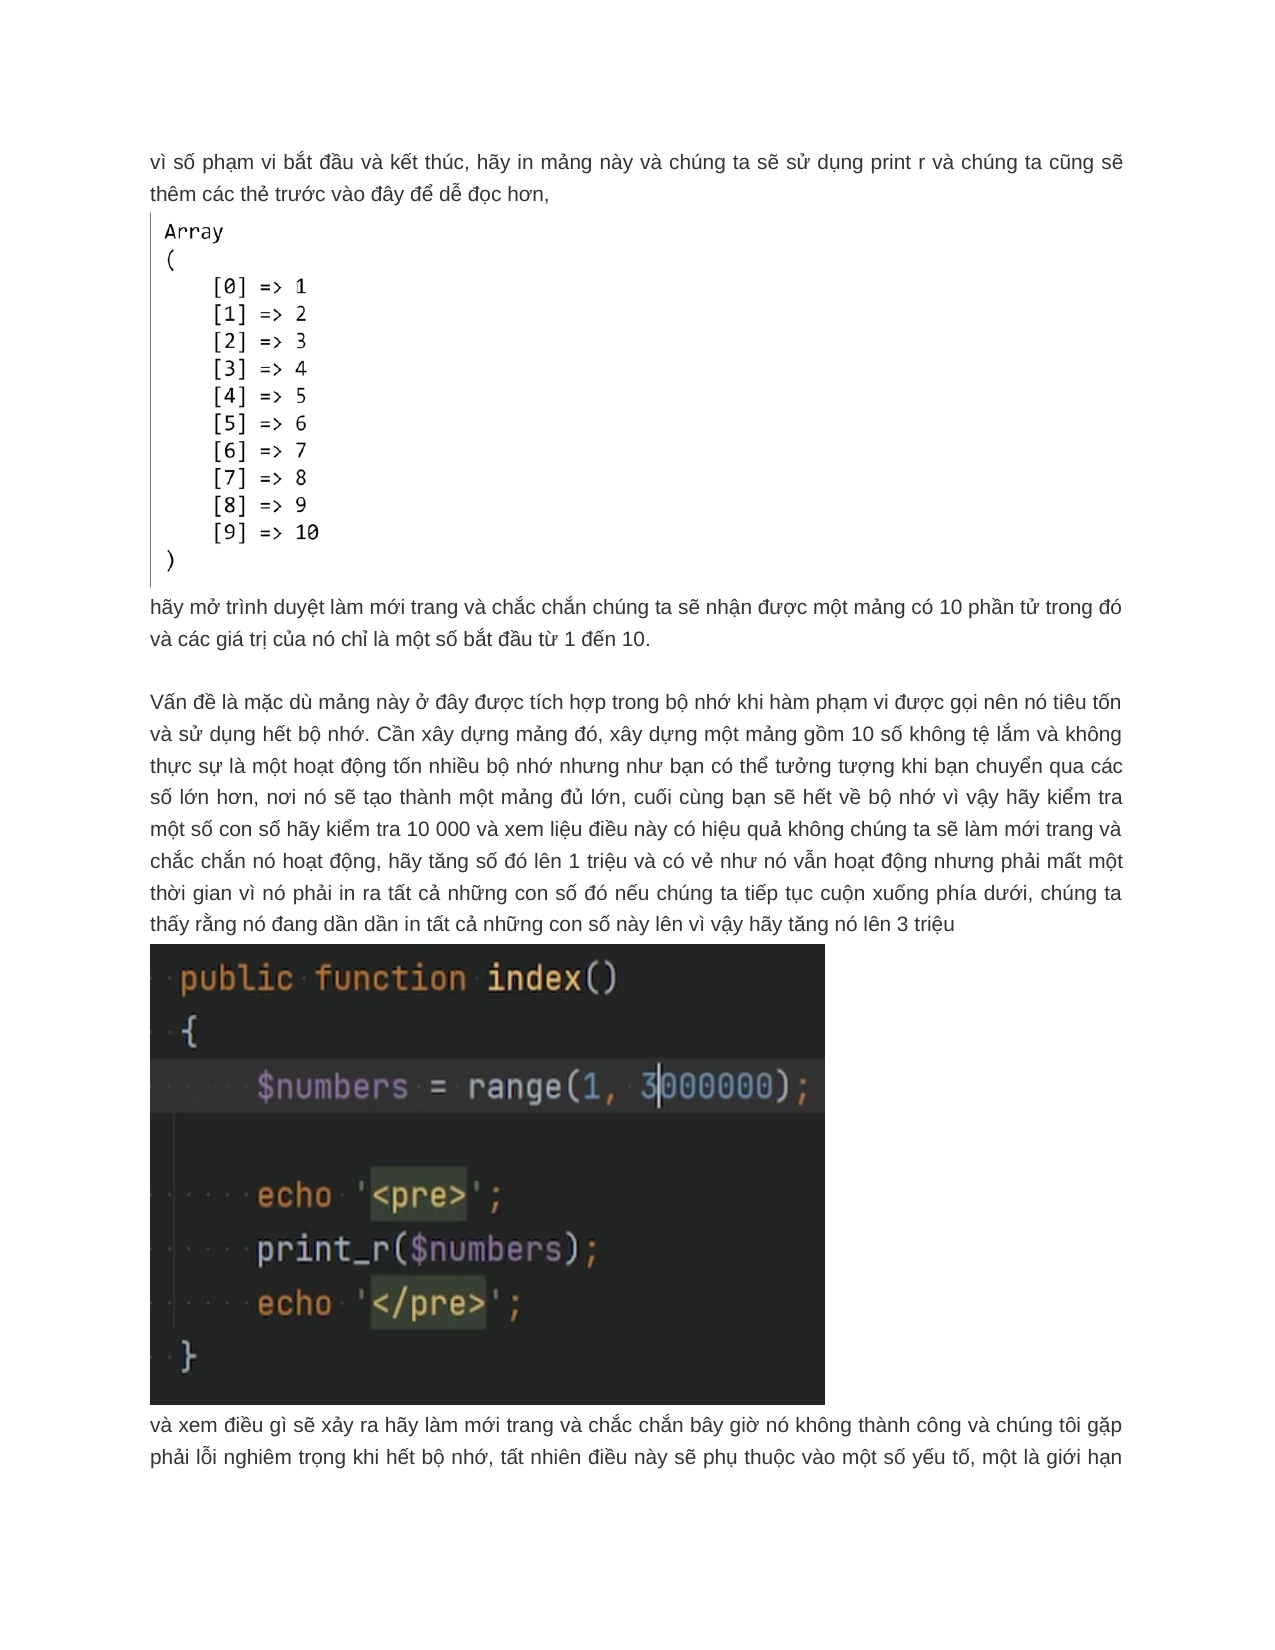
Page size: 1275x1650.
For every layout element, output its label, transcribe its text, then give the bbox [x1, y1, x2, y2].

text hãy mở trình duyệt làm mới trang và chắc chắn chúng ta sẽ nhận được một mảng có 10 phần tử trong đó và các giá trị của nó chỉ là một số bắt đầu từ 1 đến 10. [150, 594, 1125, 650]
text vì số phạm vi bắt đầu và kết thúc, hãy in mảng này và chúng ta sẽ sử dụng print r và chúng ta cũng sẽ thêm các thẻ trước vào đây để dễ đọc hơn, [150, 150, 1125, 206]
text Vấn đề là mặc dù mảng này ở đây được tích hợp trong bộ nhớ khi hàm phạm vi được gọi nên nó tiêu tốn và sử dụng hết bộ nhớ. Cần xây dựng mảng đó, xây dựng một mảng gồm 10 số không tệ lắm và không thực sự là một hoạt động tốn nhiều bộ nhớ nhưng như bạn có thể tưởng tượng khi bạn chuyển qua các số lớn hơn, nơi nó sẽ tạo thành một mảng đủ lớn, cuối cùng bạn sẽ hết về bộ nhớ vì vậy hãy kiểm tra một số con số hãy kiểm tra 10 000 và xem liệu điều này có hiệu quả không chúng ta sẽ làm mới trang và chắc chắn nó hoạt động, hãy tăng số đó lên 1 triệu và có vẻ như nó vẫn hoạt động nhưng phải mất một thời gian vì nó phải in ra tất cả những con số đó nếu chúng ta tiếp tục cuộn xuống phía dưới, chúng ta thấy rằng nó đang dần dần in tất cả những con số này lên vì vậy hãy tăng nó lên 3 triệu [150, 690, 1125, 936]
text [150, 1413, 1125, 1468]
picture [150, 213, 770, 587]
picture [150, 944, 825, 1405]
